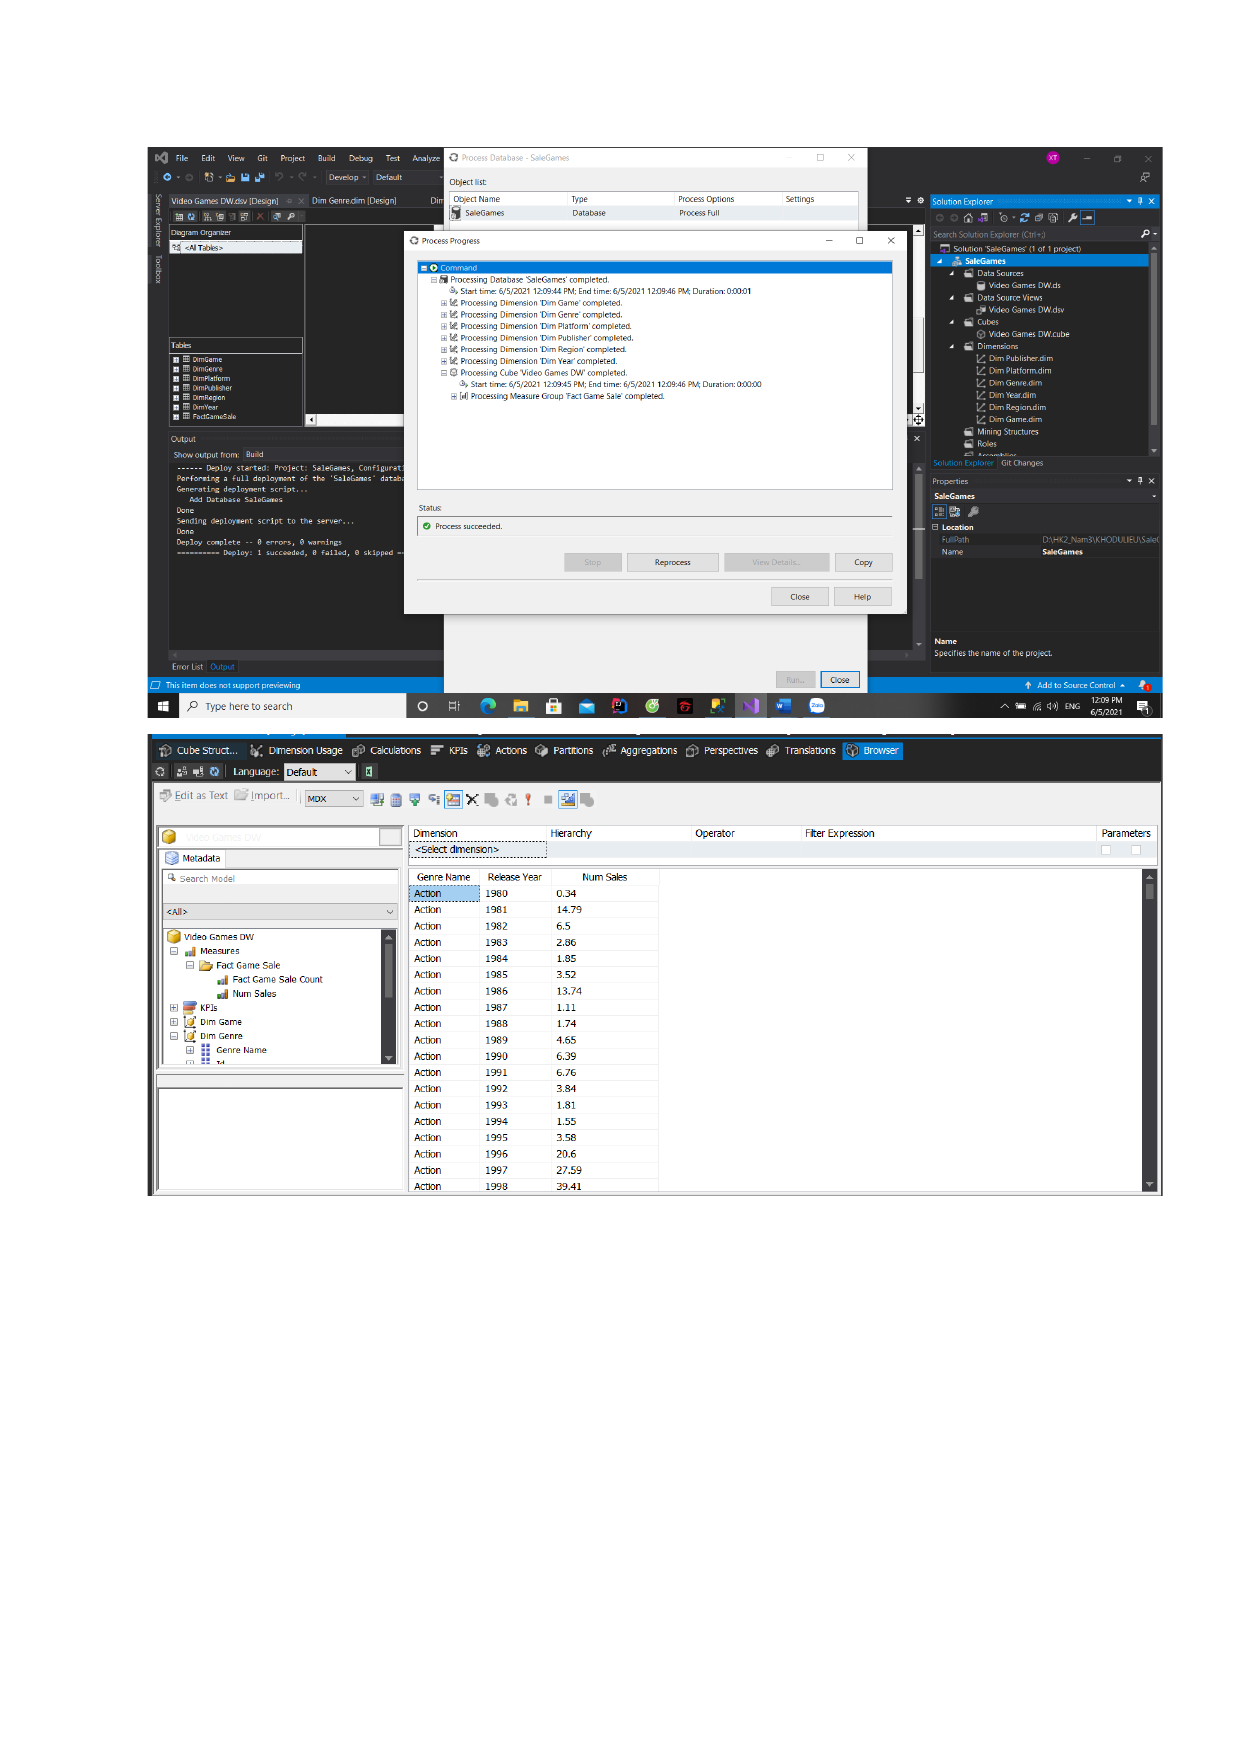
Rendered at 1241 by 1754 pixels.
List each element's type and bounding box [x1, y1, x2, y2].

picture [147, 734, 1163, 1196]
picture [147, 147, 1163, 718]
